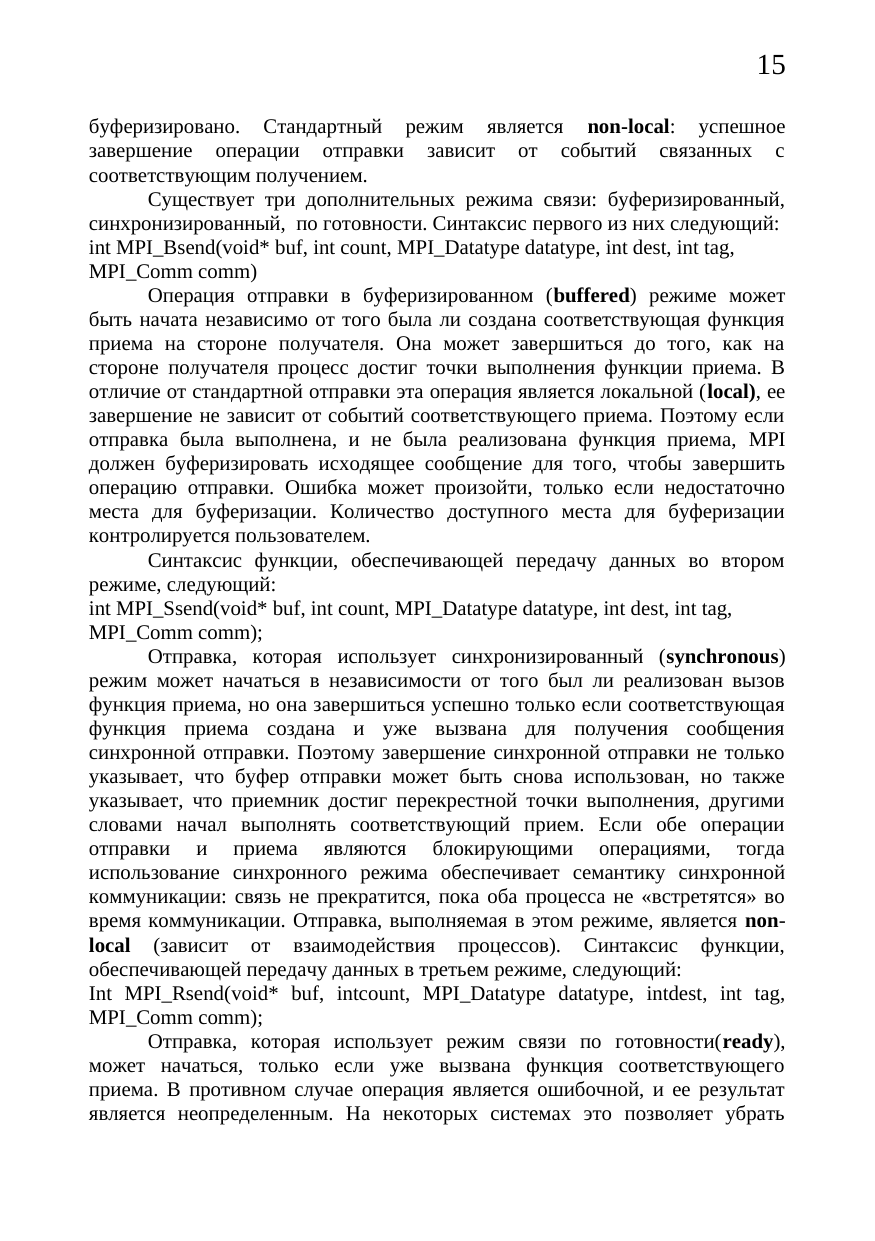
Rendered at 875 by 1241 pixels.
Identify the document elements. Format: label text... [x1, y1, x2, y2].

text Int MPI_Rsend(void* buf, intcount, MPI_Datatype datatype, intdest, int tag, MPI_Comm comm); [89, 981, 785, 1029]
text Отправка, которая использует синхронизированный (synchronous) режим может начаться в независимости от того был ли реализован вызов функция приема, но она завершиться успешно только если соответствующая функция приема создана и уже вызвана для получения сообщения синхронной отправки. Поэтому завершение синхронной отправки не только указывает, что буфер отправки может быть снова использован, но также указывает, что приемник достиг перекрестной точки выполнения, другими словами начал выполнять соответствующий прием. Если обе операции отправки и приема являются блокирующими операциями, тогда использование синхронного режима обеспечивает семантику синхронной коммуникации: связь не прекратится, пока оба процесса не «встретятся» во время коммуникации. Отправка, выполняемая в этом режиме, является non-local (зависит от взаимодействия процессов). Синтаксис функции, обеспечивающей передачу данных в третьем режиме, следующий: [89, 644, 785, 981]
text Синтаксис функции, обеспечивающей передачу данных во втором режиме, следующий: [89, 547, 785, 596]
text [89, 1029, 785, 1125]
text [89, 114, 785, 187]
text int MPI_Bsend(void* buf, int count, MPI_Datatype datatype, int dest, int tag, MPI_Comm comm) [89, 235, 785, 283]
text Операция отправки в буферизированном (buffered) режиме может быть начата независимо от того была ли создана соответствующая функция приема на стороне получателя. Она может завершиться до того, как на стороне получателя процесс достиг точки выполнения функции приема. В отличие от стандартной отправки эта операция является локальной (local), ее завершение не зависит от событий соответствующего приема. Поэтому если отправка была выполнена, и не была реализована функция приема, MPI должен буферизировать исходящее сообщение для того, чтобы завершить операцию отправки. Ошибка может произойти, только если недостаточно места для буферизации. Количество доступного места для буферизации контролируется пользователем. [89, 283, 785, 547]
text int MPI_Ssend(void* buf, int count, MPI_Datatype datatype, int dest, int tag, MPI_Comm comm); [89, 596, 785, 644]
text Существует три дополнительных режима связи: буферизированный, синхронизированный, по готовности. Синтаксис первого из них следующий: [89, 187, 785, 235]
